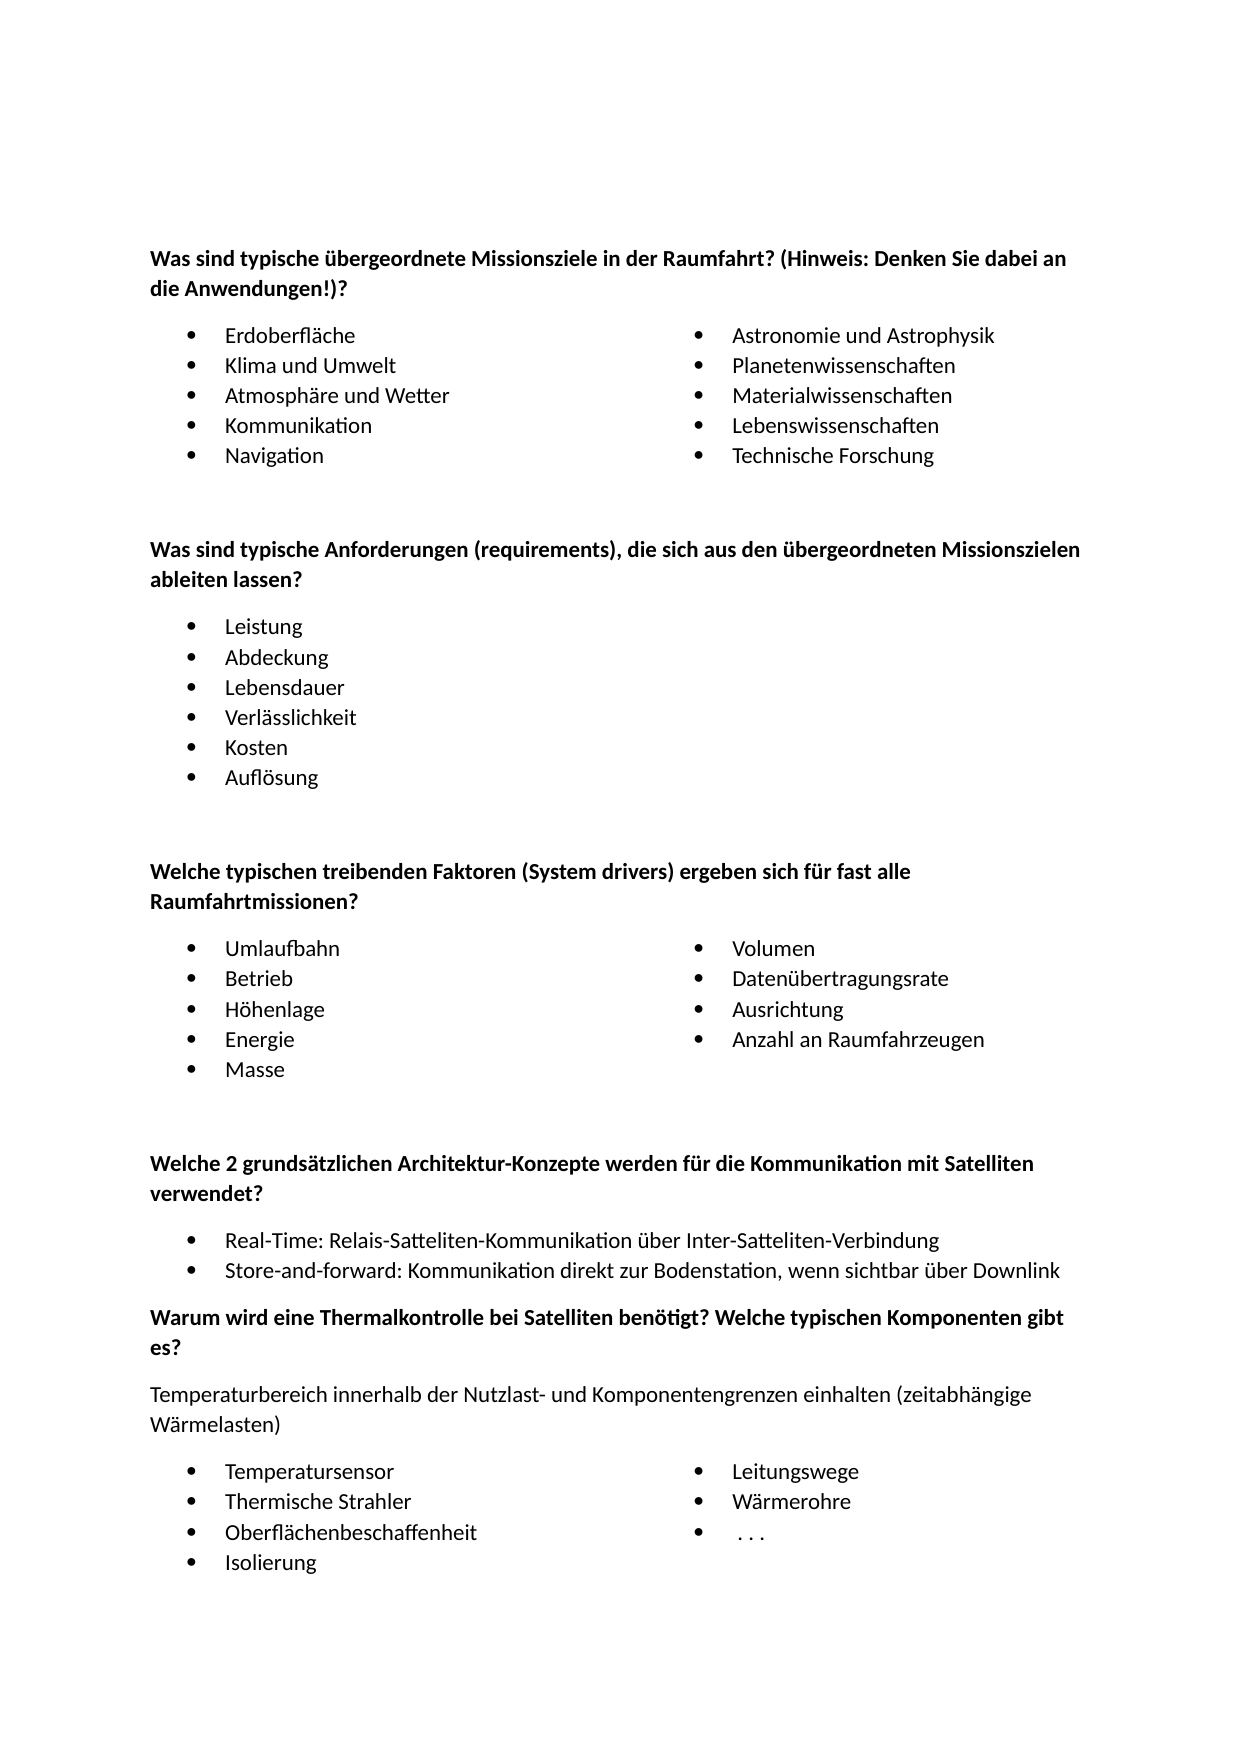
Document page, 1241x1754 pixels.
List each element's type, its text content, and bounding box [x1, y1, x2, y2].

list Abdeckung [187, 643, 1090, 671]
text Was sind typische übergeordnete Missionsziele in der Raumfahrt? (Hinweis: Denken Sie dabei an die Anwendungen!)? [150, 244, 1090, 302]
list Navigation [187, 442, 583, 470]
list Real-Time: Relais-Satteliten-Kommunikation über Inter-Satteliten-Verbindung [187, 1226, 1090, 1254]
text Warum wird eine Thermalkontrolle bei Satelliten benötigt? Welche typischen Komponenten gibt es? [150, 1303, 1090, 1361]
list Masse [187, 1055, 583, 1083]
list Klima und Umwelt [187, 351, 583, 379]
list Erdoberfläche [187, 321, 583, 349]
text Welche typischen treibenden Faktoren (System drivers) ergeben sich für fast alle Raumfahrtmissionen? [150, 857, 1090, 916]
list Isolierung [187, 1548, 583, 1576]
list Technische Forschung [694, 442, 1090, 470]
list Atmosphäre und Wetter [187, 381, 583, 409]
list Verlässlichkeit [187, 703, 1090, 731]
list Höhenlage [187, 995, 583, 1023]
list Energie [187, 1025, 583, 1053]
list Planetenwissenschaften [694, 351, 1090, 379]
list Kommunikation [187, 411, 583, 439]
list Store-and-forward: Kommunikation direkt zur Bodenstation, wenn sichtbar über Downlink [187, 1256, 1090, 1284]
list Wärmerohre [694, 1487, 1090, 1516]
list Anzahl an Raumfahrzeugen [694, 1025, 1090, 1053]
list Materialwissenschaften [694, 381, 1090, 409]
list Auflösung [187, 763, 1090, 792]
list Ausrichtung [694, 995, 1090, 1023]
list Leistung [187, 612, 1090, 641]
list Umlaufbahn [187, 934, 583, 962]
list Kosten [187, 733, 1090, 761]
list Oberflächenbeschaffenheit [187, 1518, 583, 1546]
list Datenübertragungsrate [694, 964, 1090, 993]
text Was sind typische Anforderungen (requirements), die sich aus den übergeordneten Missionszielen ableiten lassen? [150, 535, 1090, 594]
text Welche 2 grundsätzlichen Architektur-Konzepte werden für die Kommunikation mit Satelliten verwendet? [150, 1149, 1090, 1207]
list Betrieb [187, 964, 583, 993]
list Lebensdauer [187, 673, 1090, 701]
list Astronomie und Astrophysik [694, 321, 1090, 349]
list . . . [694, 1518, 1090, 1546]
list Temperatursensor [187, 1457, 583, 1485]
list Thermische Strahler [187, 1487, 583, 1516]
list Volumen [694, 934, 1090, 962]
text Temperaturbereich innerhalb der Nutzlast- und Komponentengrenzen einhalten (zeitabhängige Wärmelasten) [150, 1380, 1090, 1438]
list Lebenswissenschaften [694, 411, 1090, 439]
list Leitungswege [694, 1457, 1090, 1485]
